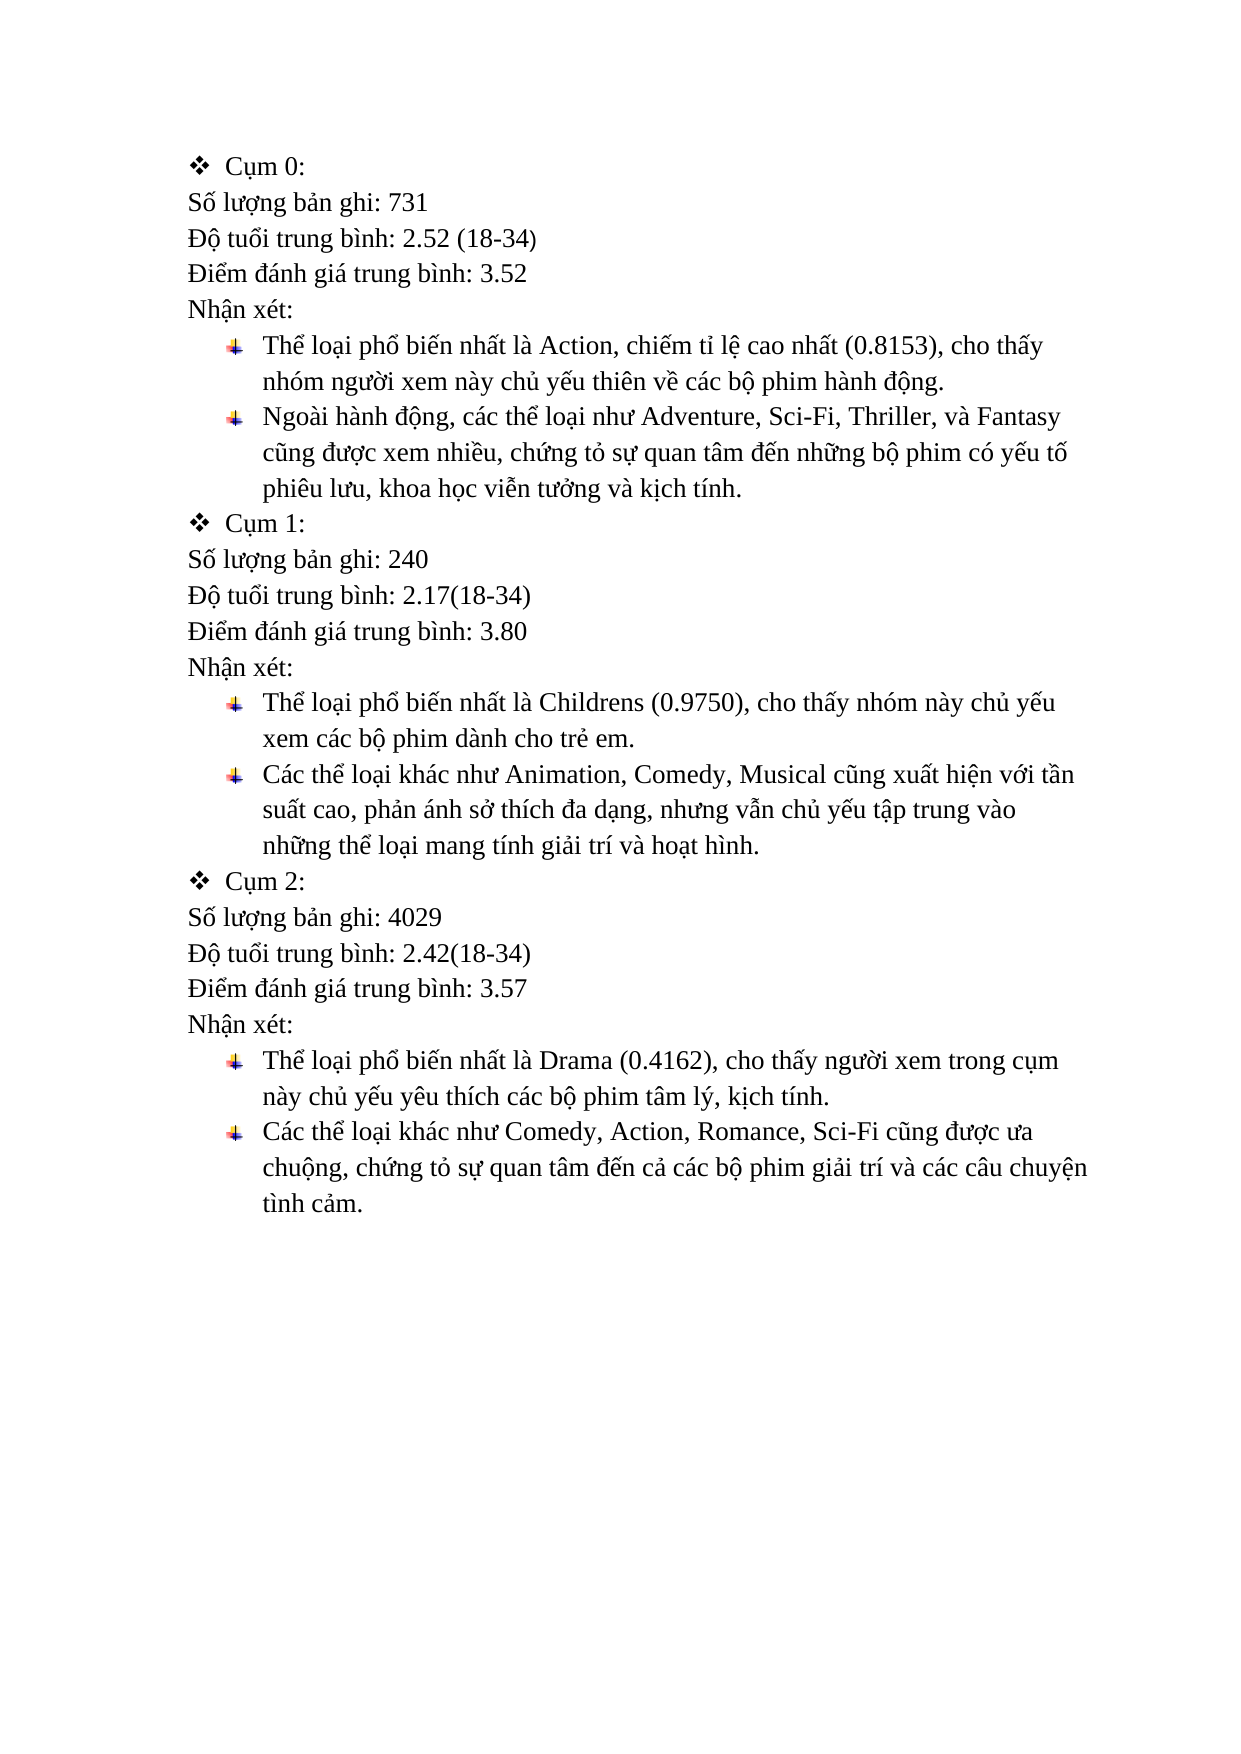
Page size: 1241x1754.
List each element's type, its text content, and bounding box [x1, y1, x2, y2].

text Số lượng bản ghi: 4029 [150, 901, 1090, 932]
list Cụm 1: [187, 507, 1090, 539]
text Số lượng bản ghi: 731 [150, 186, 1090, 217]
list Cụm 2: [187, 865, 1090, 896]
list Cụm 0: [187, 150, 1090, 181]
text Điểm đánh giá trung bình: 3.57 [150, 972, 1090, 1003]
text Độ tuổi trung bình: 2.17(18-34) [187, 579, 1090, 610]
text Điểm đánh giá trung bình: 3.80 [187, 615, 1090, 646]
text Nhận xét: [150, 1008, 1090, 1039]
text Số lượng bản ghi: 240 [187, 543, 1090, 574]
text Độ tuổi trung bình: 2.42(18-34) [150, 937, 1090, 968]
picture [226, 766, 243, 784]
list Ngoài hành động, các thể loại như Adventure, Sci-Fi, Thriller, và Fantasy cũng được xem nhiều, chứng tỏ sự quan tâm đến những bộ phim có yếu tố phiêu lưu, khoa học viễn tưởng và kịch tính. [225, 400, 1090, 503]
list Thể loại phổ biến nhất là Childrens (0.9750), cho thấy nhóm này chủ yếu xem các bộ phim dành cho trẻ em. [225, 686, 1090, 753]
picture [226, 695, 243, 712]
list Các thể loại khác như Animation, Comedy, Musical cũng xuất hiện với tần suất cao, phản ánh sở thích đa dạng, nhưng vẫn chủ yếu tập trung vào những thể loại mang tính giải trí và hoạt hình. [225, 758, 1090, 860]
picture [226, 337, 243, 355]
text Nhận xét: [187, 651, 1090, 682]
list Thể loại phổ biến nhất là Drama (0.4162), cho thấy người xem trong cụm này chủ yếu yêu thích các bộ phim tâm lý, kịch tính. [225, 1044, 1090, 1111]
list Các thể loại khác như Comedy, Action, Romance, Sci-Fi cũng được ưa chuộng, chứng tỏ sự quan tâm đến cả các bộ phim giải trí và các câu chuyện tình cảm. [225, 1115, 1090, 1218]
picture [226, 409, 243, 426]
picture [226, 1124, 243, 1141]
picture [226, 1052, 243, 1070]
list Thể loại phổ biến nhất là Action, chiếm tỉ lệ cao nhất (0.8153), cho thấy nhóm người xem này chủ yếu thiên về các bộ phim hành động. [225, 329, 1090, 396]
text Điểm đánh giá trung bình: 3.52 [150, 257, 1090, 288]
text Độ tuổi trung bình: 2.52 (18-34) [150, 222, 1090, 253]
text Nhận xét: [150, 293, 1090, 324]
